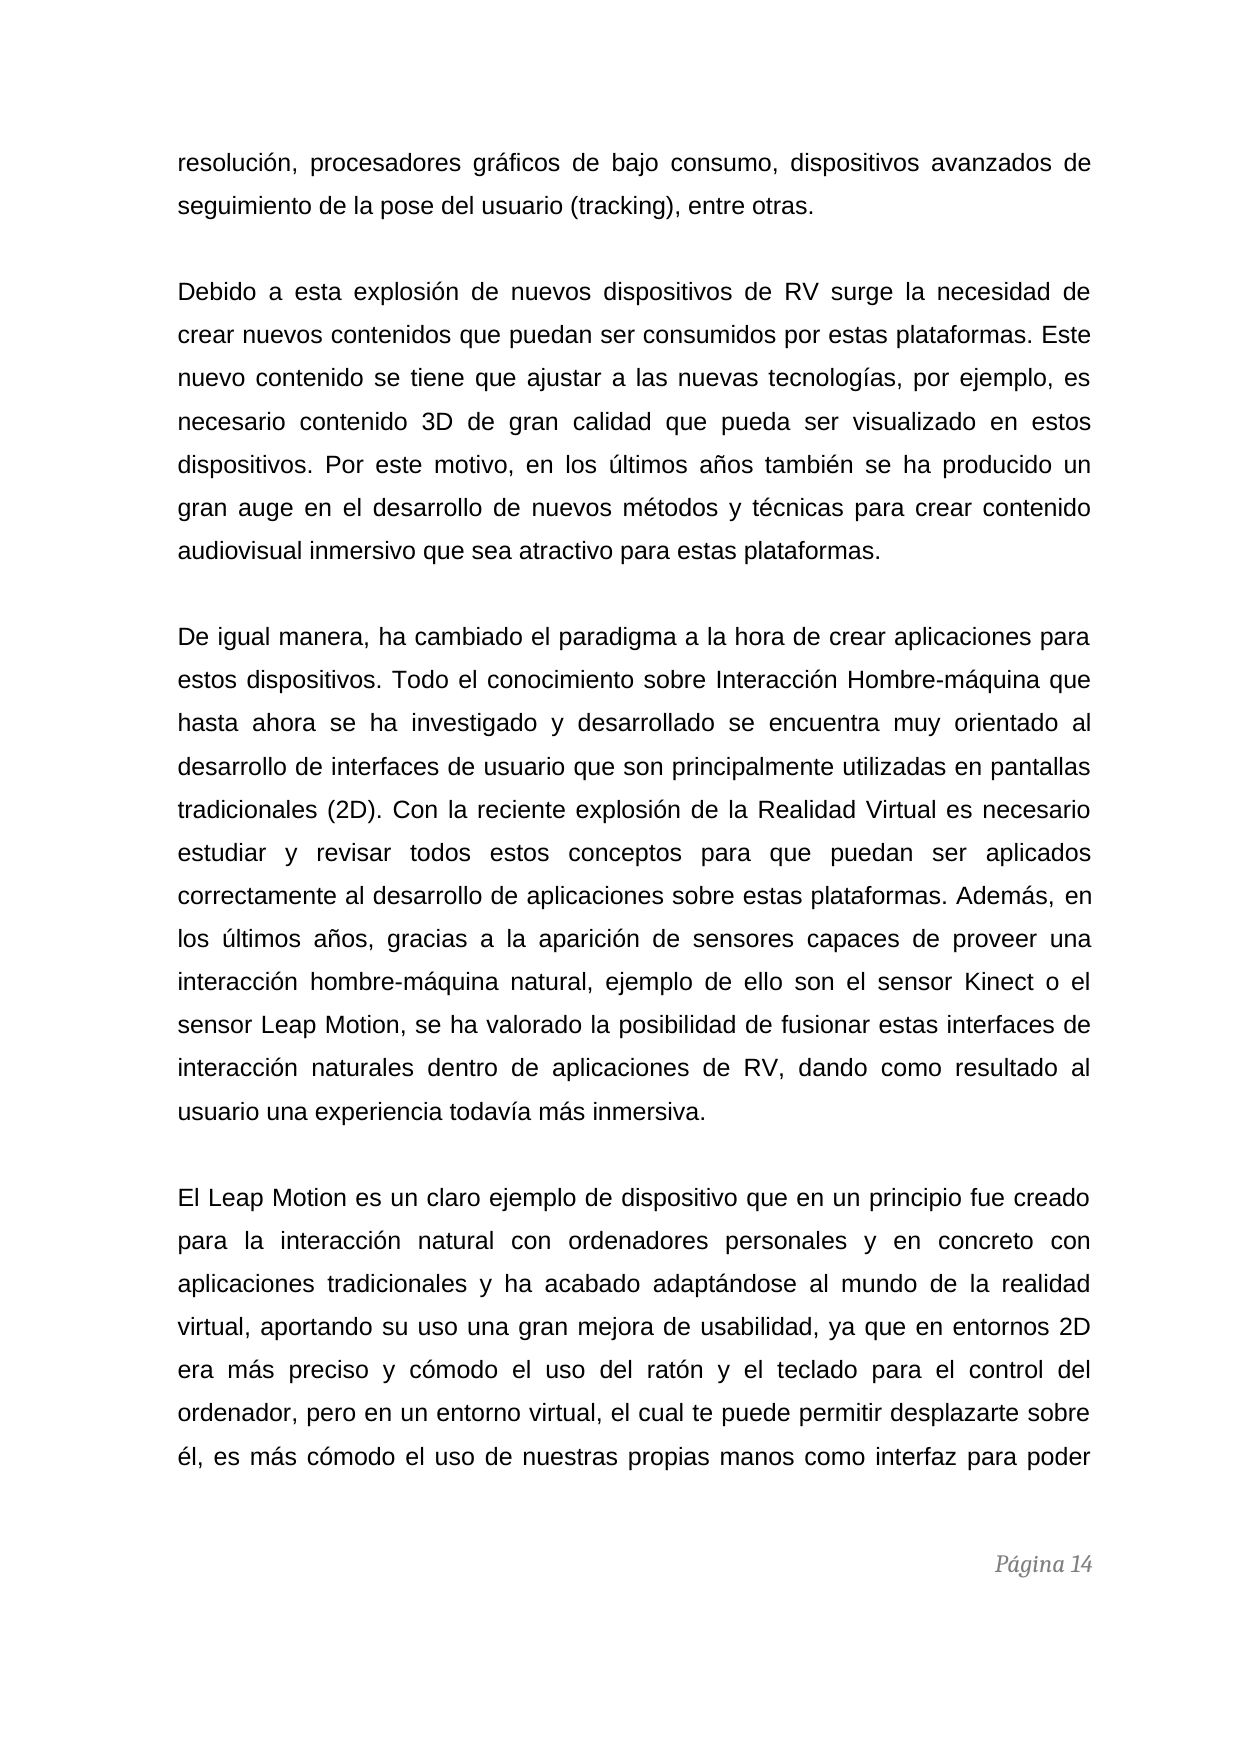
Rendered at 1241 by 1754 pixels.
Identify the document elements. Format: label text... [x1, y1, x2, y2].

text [177, 1183, 1092, 1470]
text De igual manera, ha cambiado el paradigma a la hora de crear aplicaciones para estos dispositivos. Todo el conocimiento sobre Interacción Hombre-máquina que hasta ahora se ha investigado y desarrollado se encuentra muy orientado al desarrollo de interfaces de usuario que son principalmente utilizadas en pantallas tradicionales (2D). Con la reciente explosión de la Realidad Virtual es necesario estudiar y revisar todos estos conceptos para que puedan ser aplicados correctamente al desarrollo de aplicaciones sobre estas plataformas. Además, en los últimos años, gracias a la aparición de sensores capaces de proveer una interacción hombre-máquina natural, ejemplo de ello son el sensor Kinect o el sensor Leap Motion, se ha valorado la posibilidad de fusionar estas interfaces de interacción naturales dentro de aplicaciones de RV, dando como resultado al usuario una experiencia todavía más inmersiva. [177, 622, 1092, 1125]
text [177, 148, 1092, 219]
text Debido a esta explosión de nuevos dispositivos de RV surge la necesidad de crear nuevos contenidos que puedan ser consumidos por estas plataformas. Este nuevo contenido se tiene que ajustar a las nuevas tecnologías, por ejemplo, es necesario contenido 3D de gran calidad que pueda ser visualizado en estos dispositivos. Por este motivo, en los últimos años también se ha producido un gran auge en el desarrollo de nuevos métodos y técnicas para crear contenido audiovisual inmersivo que sea atractivo para estas plataformas. [177, 277, 1092, 564]
